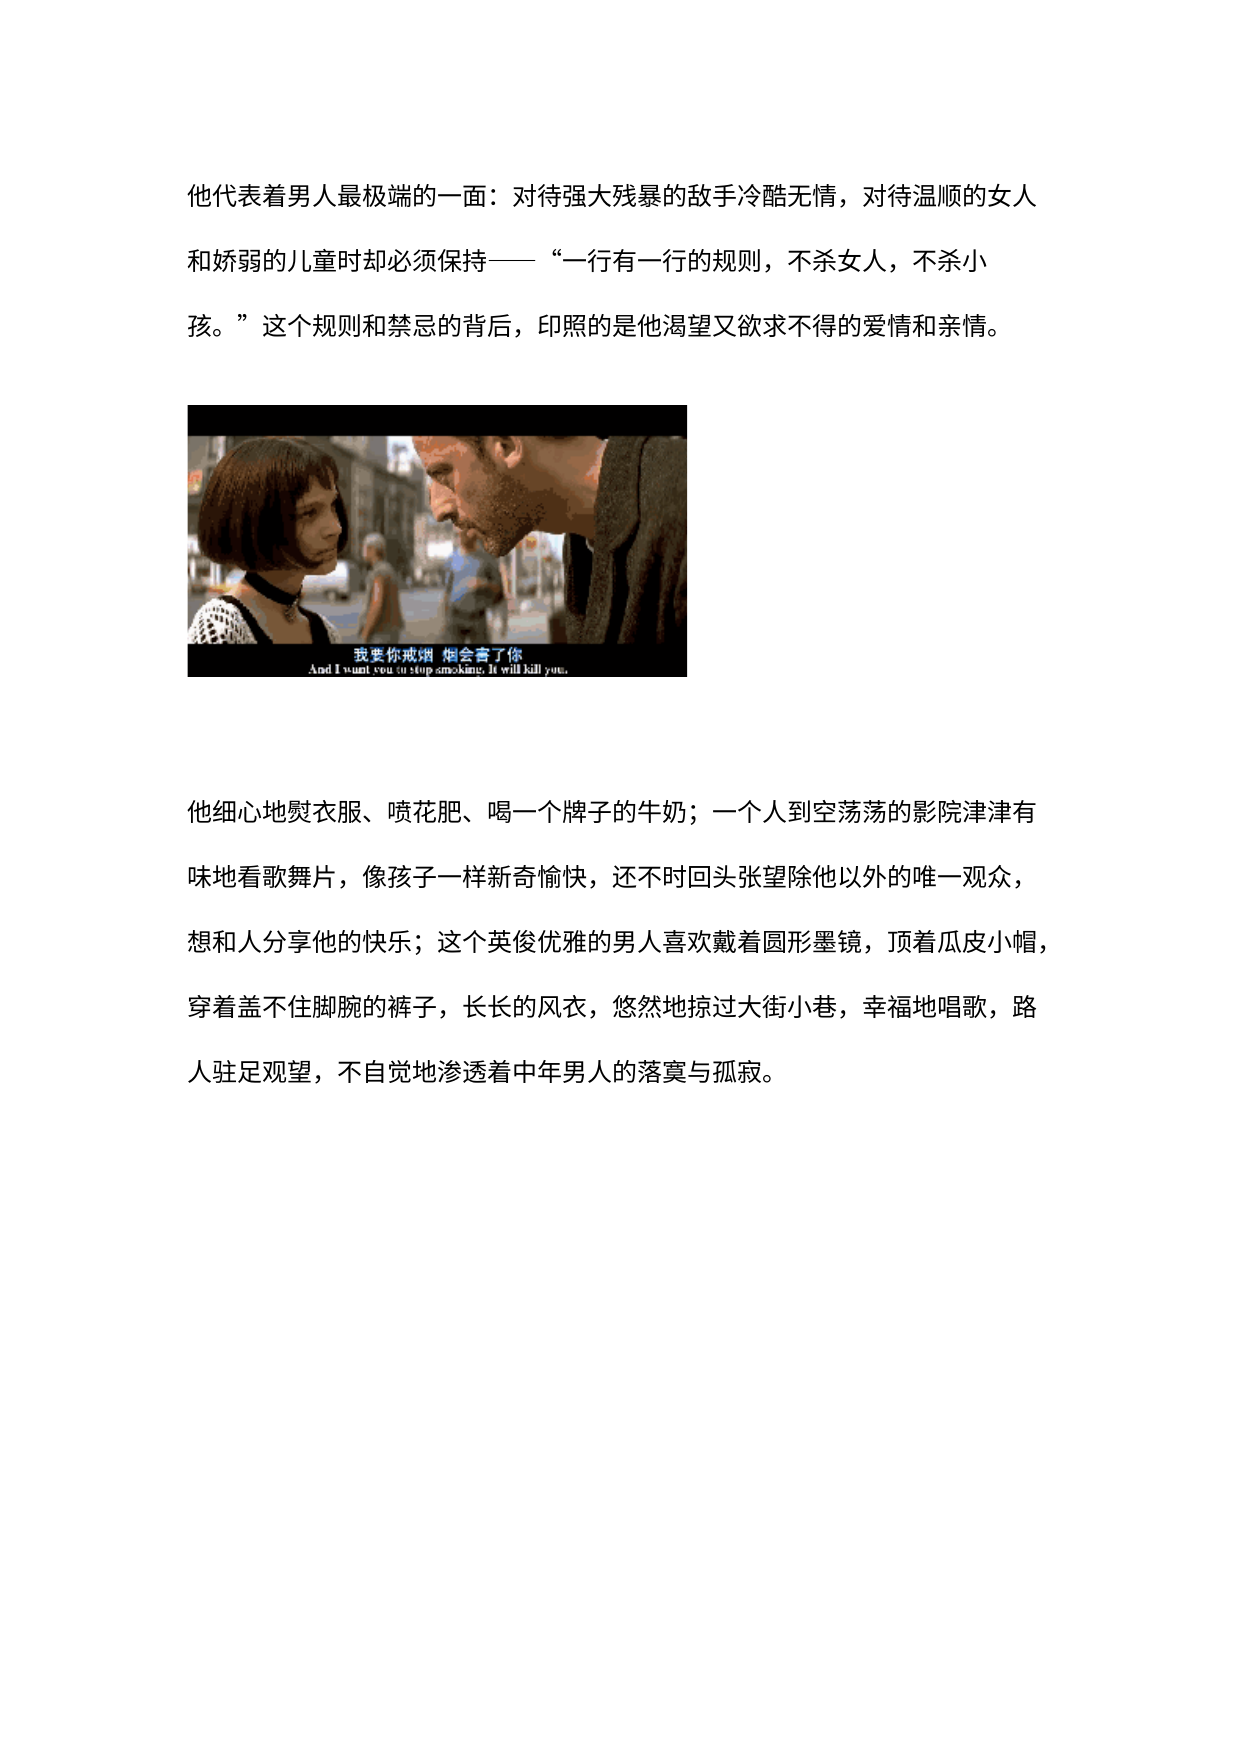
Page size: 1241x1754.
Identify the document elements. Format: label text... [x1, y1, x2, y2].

text 他代表着男人最极端的一面：对待强大残暴的敌手冷酷无情，对待温顺的女人和娇弱的儿童时却必须保持——“一行有一行的规则，不杀女人，不杀小孩。”这个规则和禁忌的背后，印照的是他渴望又欲求不得的爱情和亲情。 [187, 162, 1053, 357]
text 他细心地熨衣服、喷花肥、喝一个牌子的牛奶；一个人到空荡荡的影院津津有味地看歌舞片，像孩子一样新奇愉快，还不时回头张望除他以外的唯一观众，想和人分享他的快乐；这个英俊优雅的男人喜欢戴着圆形墨镜，顶着瓜皮小帽，穿着盖不住脚腕的裤子，长长的风衣，悠然地掠过大街小巷，幸福地唱歌，路人驻足观望，不自觉地渗透着中年男人的落寞与孤寂。 [187, 778, 1053, 1103]
picture [187, 405, 688, 677]
